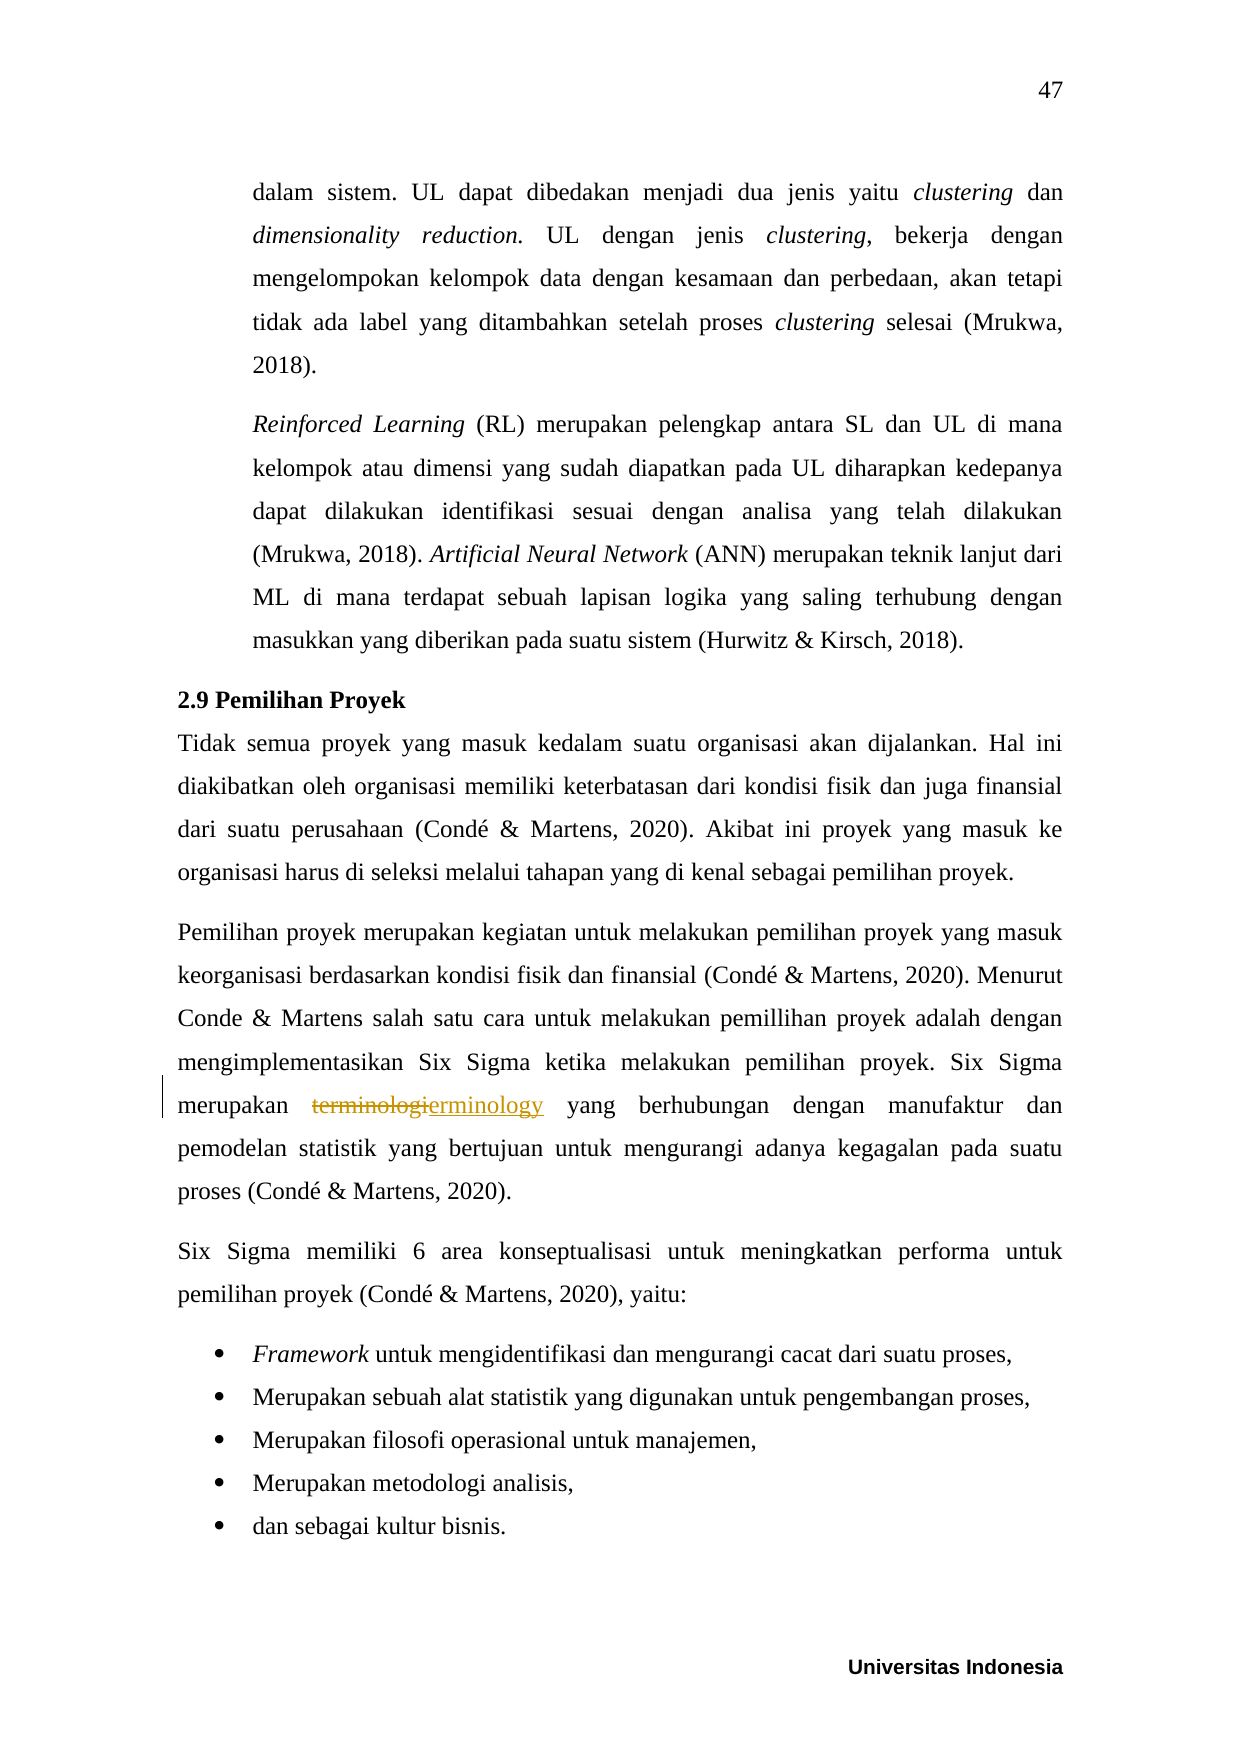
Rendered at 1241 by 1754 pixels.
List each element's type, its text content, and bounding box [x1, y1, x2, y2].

text Reinforced Learning (RL) merupakan pelengkap antara SL dan UL di mana kelompok atau dimensi yang sudah diapatkan pada UL diharapkan kedepanya dapat dilakukan identifikasi sesuai dengan analisa yang telah dilakukan (Mrukwa, 2018). Artificial Neural Network (ANN) merupakan teknik lanjut dari ML di mana terdapat sebuah lapisan logika yang saling terhubung dengan masukkan yang diberikan pada suatu sistem (Hurwitz & Kirsch, 2018). [252, 409, 1063, 654]
text Pemilihan proyek merupakan kegiatan untuk melakukan pemilihan proyek yang masuk keorganisasi berdasarkan kondisi fisik dan finansial (Condé & Martens, 2020). Menurut Conde & Martens salah satu cara untuk melakukan pemillihan proyek adalah dengan mengimplementasikan Six Sigma ketika melakukan pemilihan proyek. Six Sigma merupakan yang berhubungan dengan manufaktur dan pemodelan statistik yang bertujuan untuk mengurangi adanya kegagalan pada suatu proses (Condé & Martens, 2020). [177, 917, 1063, 1205]
list dan sebagai kultur bisnis. [215, 1511, 1063, 1540]
text Six Sigma memiliki 6 area konseptualisasi untuk meningkatkan performa untuk pemilihan proyek (Condé & Martens, 2020), yaitu: [177, 1236, 1063, 1308]
text Tidak semua proyek yang masuk kedalam suatu organisasi akan dijalankan. Hal ini diakibatkan oleh organisasi memiliki keterbatasan dari kondisi fisik dan juga finansial dari suatu perusahaan (Condé & Martens, 2020). Akibat ini proyek yang masuk ke organisasi harus di seleksi melalui tahapan yang di kenal sebagai pemilihan proyek. [177, 728, 1063, 886]
list Merupakan sebuah alat statistik yang digunakan untuk pengembangan proses, [215, 1382, 1063, 1411]
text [252, 177, 1063, 378]
list Merupakan metodologi analisis, [215, 1468, 1063, 1497]
list Merupakan filosofi operasional untuk manajemen, [215, 1425, 1063, 1454]
subtitle Pemilihan Proyek [177, 685, 1063, 714]
list Framework untuk mengidentifikasi dan mengurangi cacat dari suatu proses, [215, 1339, 1063, 1367]
